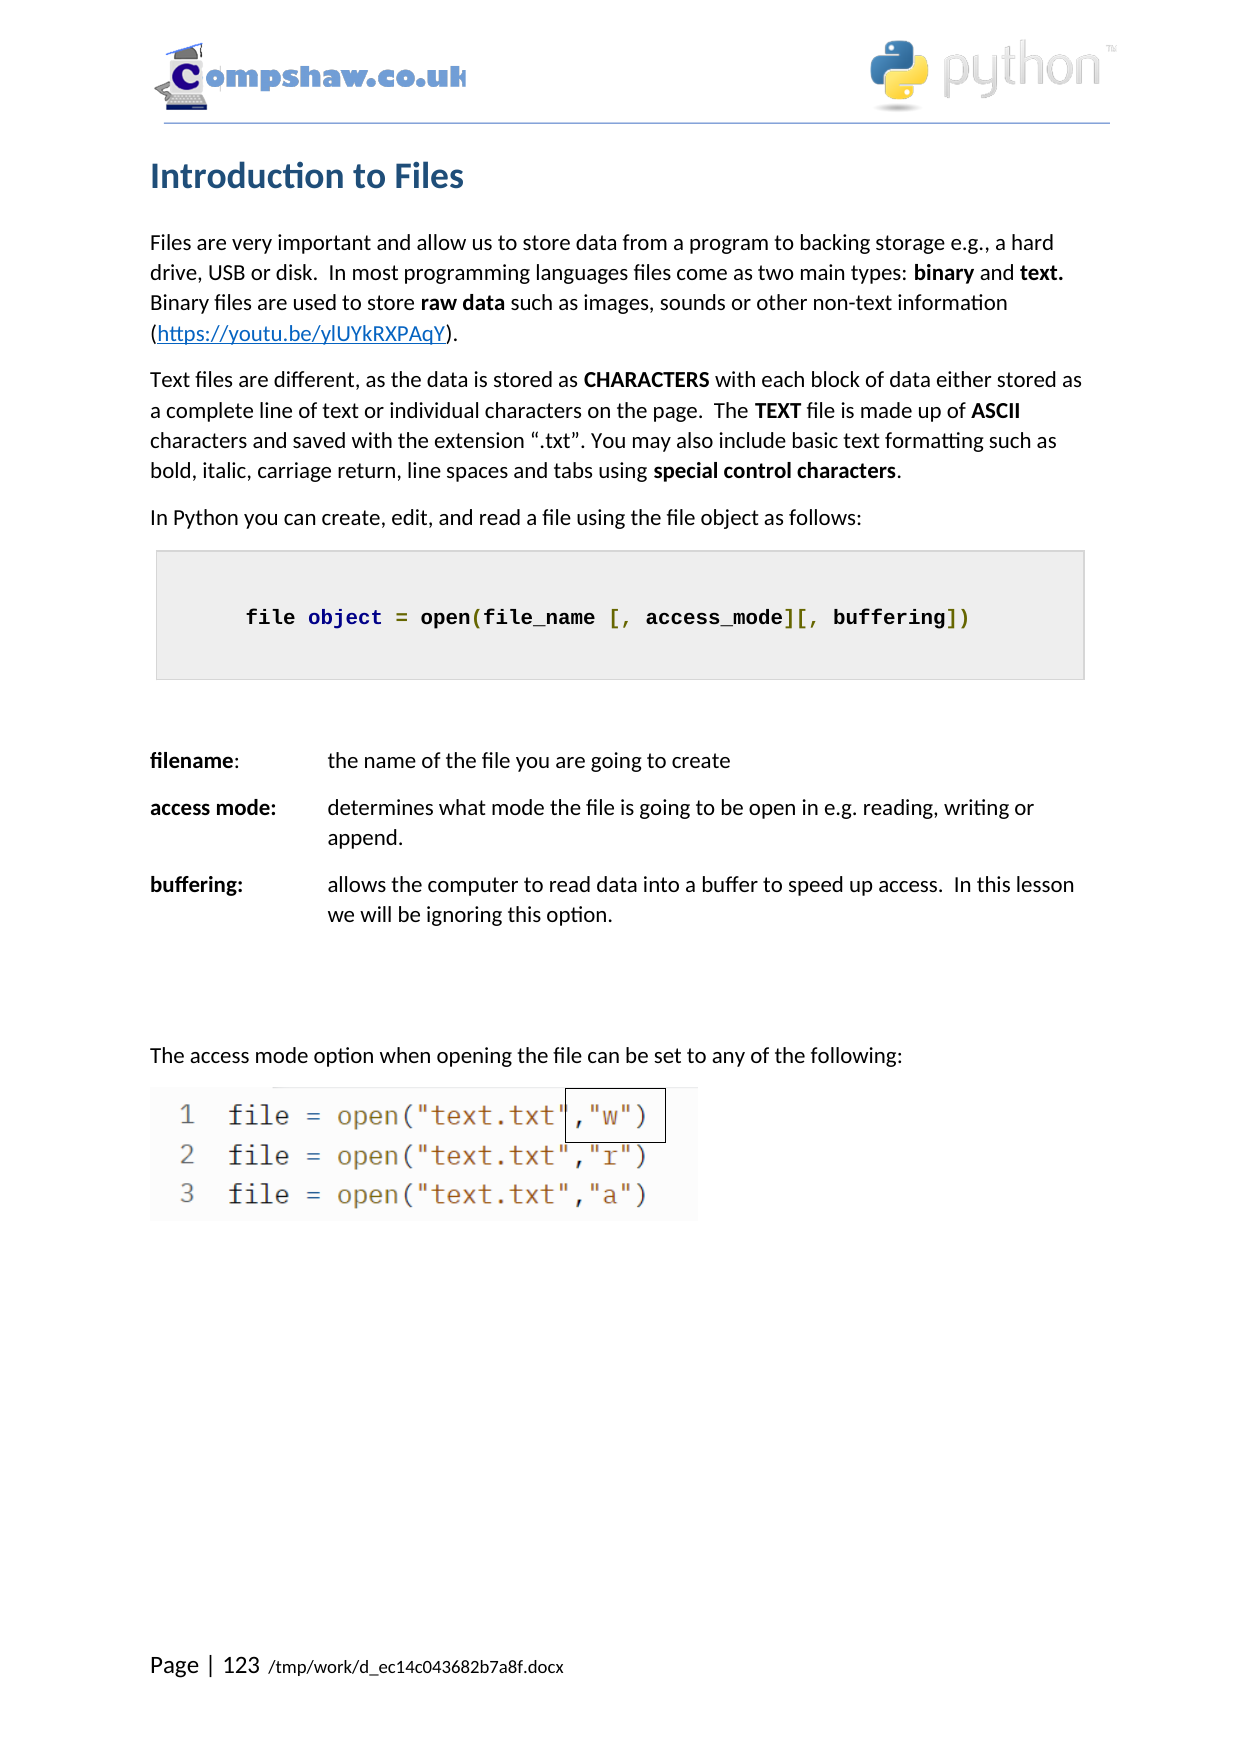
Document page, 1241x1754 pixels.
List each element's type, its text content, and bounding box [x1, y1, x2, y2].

text Text files are different, as the data is stored as CHARACTERS with each block of data either stored as a complete line of text or individual characters on the page. The TEXT file is made up of ASCII characters and saved with the extension “.txt”. You may also include basic text formatting such as bold, italic, carriage return, line spaces and tabs using special control characters. [150, 366, 1090, 484]
text Files are very important and allow us to store data from a program to backing storage e.g., a hard drive, USB or disk. In most programming languages files come as two main types: binary and text. Binary files are used to store raw data such as images, sounds or other non-text information (https://youtu.be/ylUYkRXPAqY). [150, 228, 1090, 347]
text In Python you can create, edit, and read a file using the file object as follows: [150, 503, 1090, 531]
text The access mode option when opening the file can be set to any of the following: [150, 1041, 1090, 1069]
picture [150, 1087, 698, 1221]
subtitle Introduction to Files [150, 152, 1090, 198]
text file object = open(file_name [, access_mode][, buffering]) [157, 597, 1083, 631]
text filename: the name of the file you are going to create [150, 746, 1090, 774]
picture [150, 41, 466, 110]
picture [863, 30, 1160, 115]
text access mode: determines what mode the file is going to be open in e.g. reading, writing or append. [150, 793, 1090, 851]
text buffering: allows the computer to read data into a buffer to speed up access. In this lesson we will be ignoring this option. [150, 870, 1090, 928]
